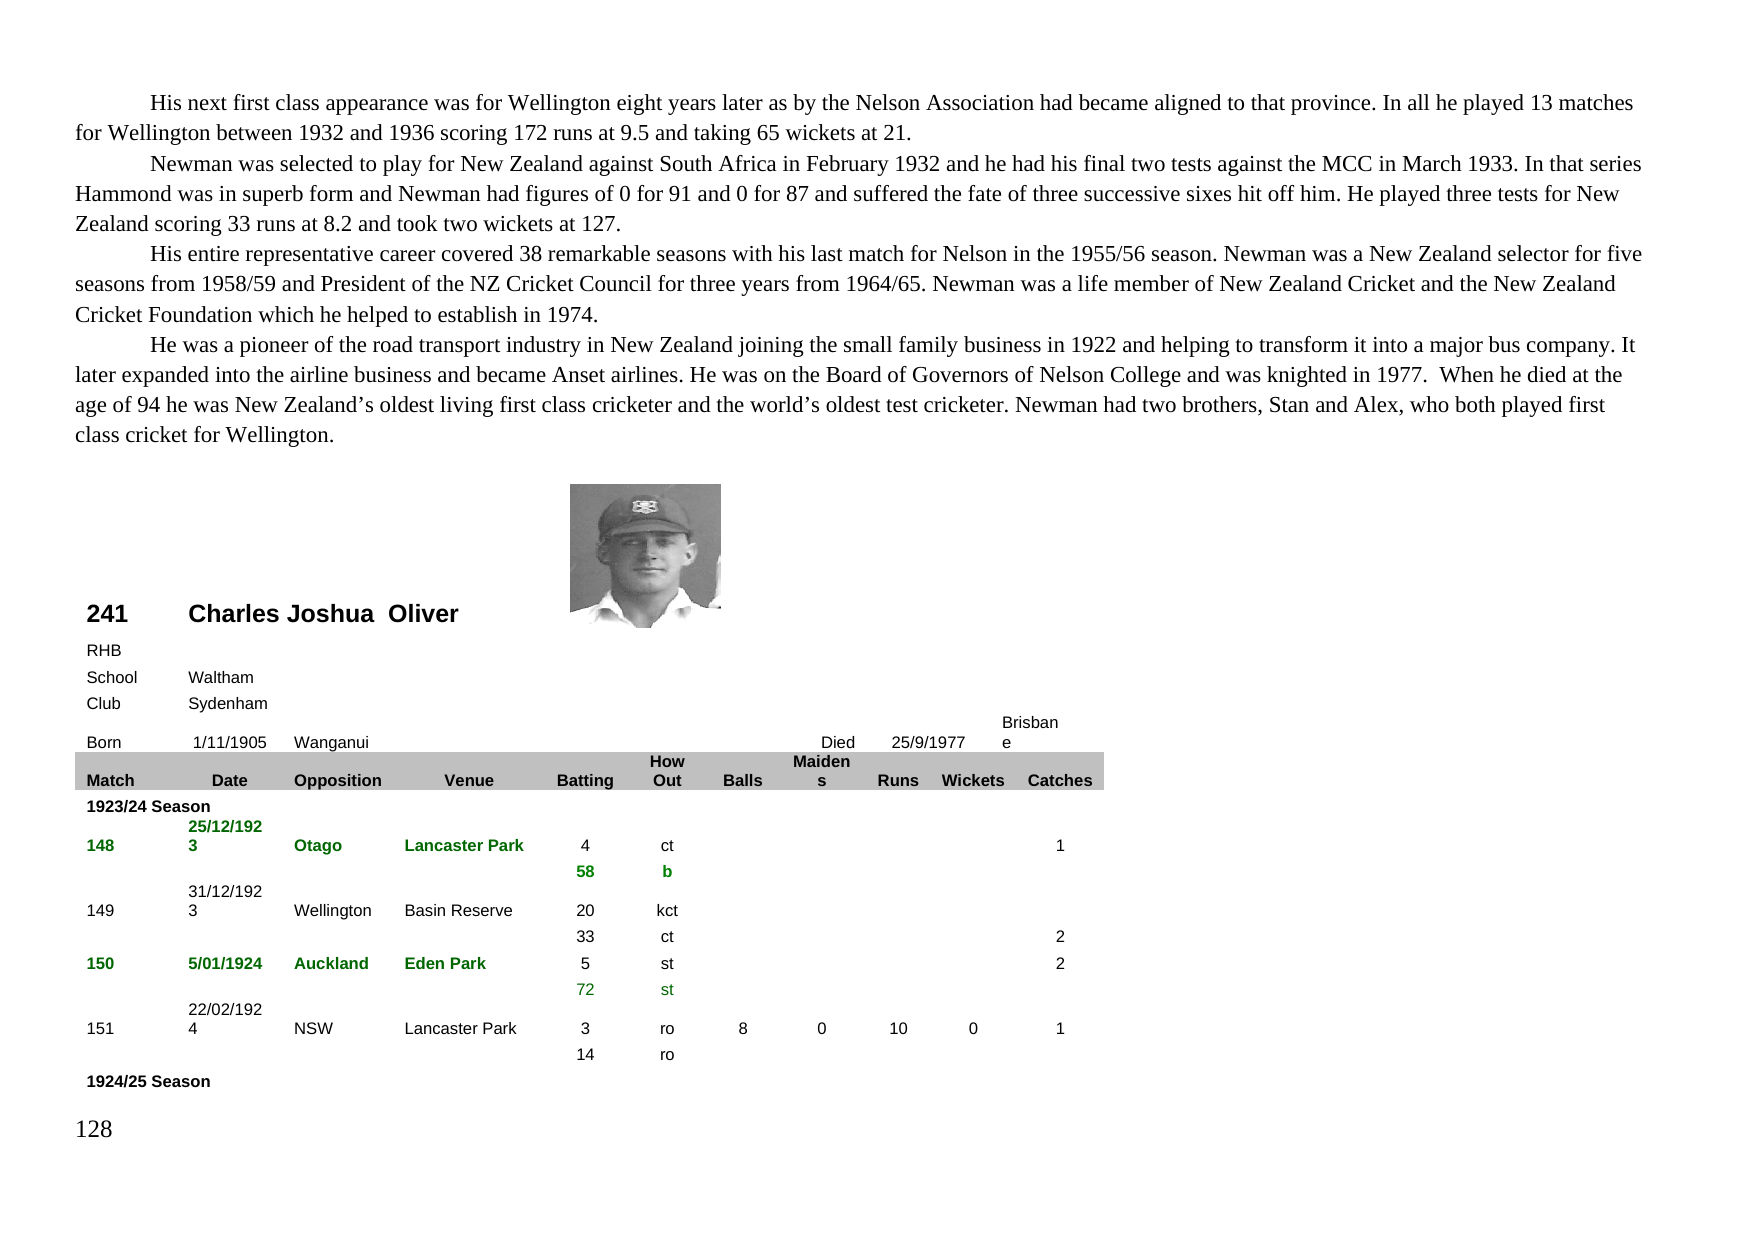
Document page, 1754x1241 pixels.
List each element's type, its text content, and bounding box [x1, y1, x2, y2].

text He was a pioneer of the road transport industry in New Zealand joining the small family business in 1922 and helping to transform it into a major bus company. It later expanded into the airline business and became Anset airlines. He was on the Board of Governors of Nelson College and was knighted in 1977. When he died at the age of 94 he was New Zealand’s oldest living first class cricketer and the world’s oldest test cricketer. Newman had two brothers, Stan and Alex, who both played first class cricket for Wellington. [75, 331, 1654, 448]
text His entire representative career covered 38 remarkable seasons with his last match for Nelson in the 1955/56 season. Newman was a New Zealand selector for five seasons from 1958/59 and President of the NZ Cricket Council for three years from 1964/65. Newman was a life member of New Zealand Cricket and the New Zealand Cricket Foundation which he helped to establish in 1974. [75, 240, 1654, 327]
text Newman was selected to play for New Zealand against South Africa in February 1932 and he had his final two tests against the MCC in March 1933. In that series Hammond was in superb form and Newman had figures of 0 for 91 and 0 for 87 and suffered the fate of three successive sixes hit off him. He played three tests for New Zealand scoring 33 runs at 8.2 and took two wickets at 127. [75, 150, 1654, 236]
text His next first class appearance was for Wellington eight years later as by the Nelson Association had became aligned to that province. In all he played 13 matches for Wellington between 1932 and 1936 scoring 172 runs at 9.5 and taking 65 wickets at 21. [75, 89, 1654, 146]
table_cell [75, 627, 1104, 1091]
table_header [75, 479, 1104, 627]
picture [570, 484, 721, 628]
